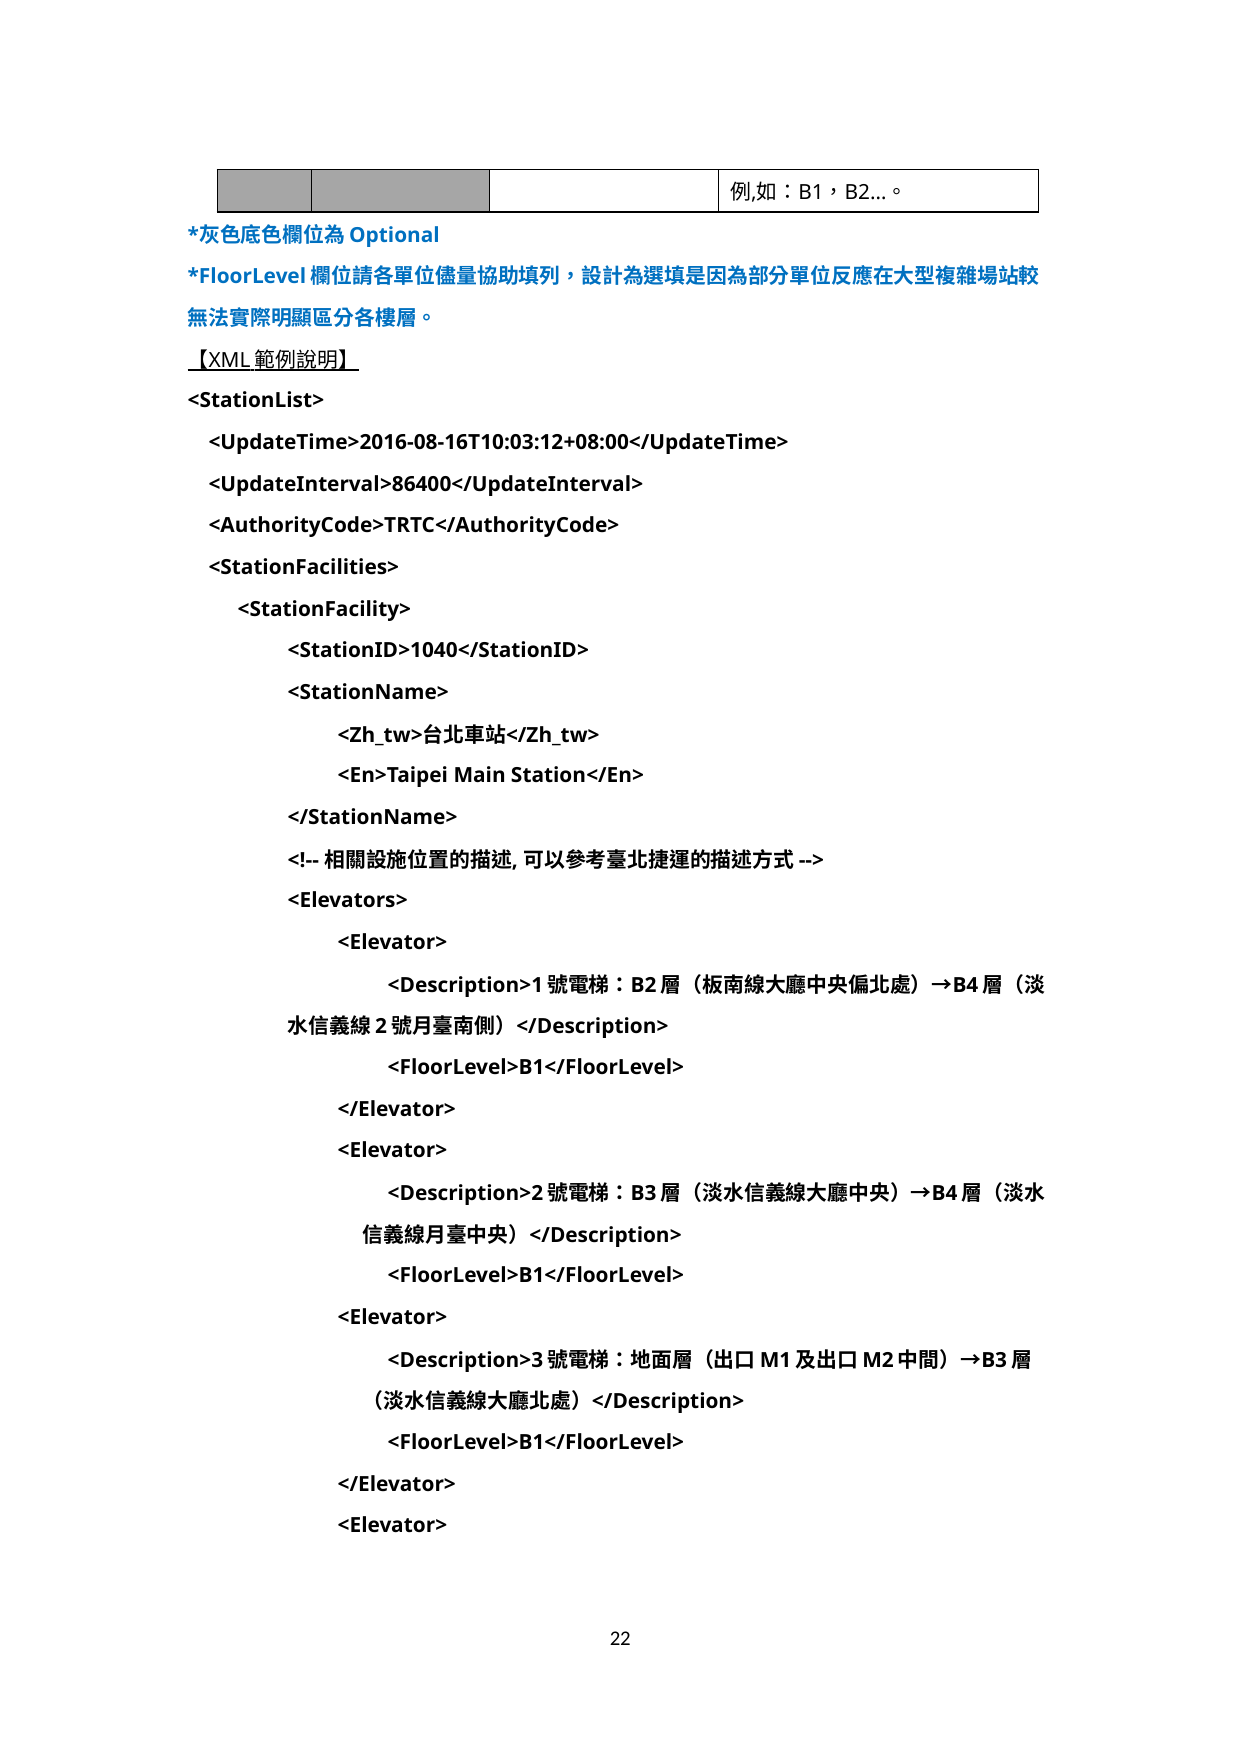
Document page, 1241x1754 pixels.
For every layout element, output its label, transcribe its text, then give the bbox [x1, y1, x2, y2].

text <FloorLevel>B1</FloorLevel> [337, 1421, 1053, 1462]
text <StationFacility> [187, 587, 1053, 629]
text <StationID>1040</StationID> [237, 629, 1053, 671]
text 【XML範例說明】 [187, 337, 1053, 379]
text <StationName> [237, 671, 1053, 712]
text <FloorLevel>B1</FloorLevel> [337, 1254, 1053, 1296]
text <StationList> [187, 379, 1053, 421]
text <Zh_tw>台北車站</Zh_tw> [287, 712, 1053, 754]
text *灰色底色欄位為Optional [187, 212, 1053, 254]
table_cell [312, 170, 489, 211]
text <Description>3號電梯：地面層（出口M1及出口M2中間）→B3層（淡水信義線大廳北處）</Description> [362, 1337, 1053, 1421]
text <Elevator> [287, 1296, 1053, 1337]
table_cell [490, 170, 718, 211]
text <Description>2號電梯：B3層（淡水信義線大廳中央）→B4層（淡水信義線月臺中央）</Description> [362, 1171, 1053, 1254]
text <Elevator> [287, 1129, 1053, 1171]
text </Elevator> [237, 1462, 1053, 1504]
text <Elevator> [287, 1504, 1053, 1546]
text <Elevators> [237, 879, 1053, 921]
text <Elevator> [287, 921, 1053, 962]
text <Description>1號電梯：B2層（板南線大廳中央偏北處）→B4層（淡水信義線2號月臺南側）</Description> [287, 962, 1053, 1046]
text <UpdateInterval>86400</UpdateInterval> [187, 462, 1053, 504]
text <FloorLevel>B1</FloorLevel> [337, 1046, 1053, 1087]
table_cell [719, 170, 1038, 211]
text </Elevator> [287, 1087, 1053, 1129]
text <UpdateTime>2016-08-16T10:03:12+08:00</UpdateTime> [187, 421, 1053, 462]
text *FloorLevel欄位請各單位儘量協助填列，設計為選填是因為部分單位反應在大型複雜場站較無法實際明顯區分各樓層。 [187, 254, 1053, 337]
text <!-- 相關設施位置的描述, 可以參考臺北捷運的描述方式 --> [237, 837, 1053, 879]
text <En>Taipei Main Station</En> [287, 754, 1053, 796]
text <StationFacilities> [187, 546, 1053, 587]
text </StationName> [237, 796, 1053, 837]
text <AuthorityCode>TRTC</AuthorityCode> [187, 504, 1053, 546]
